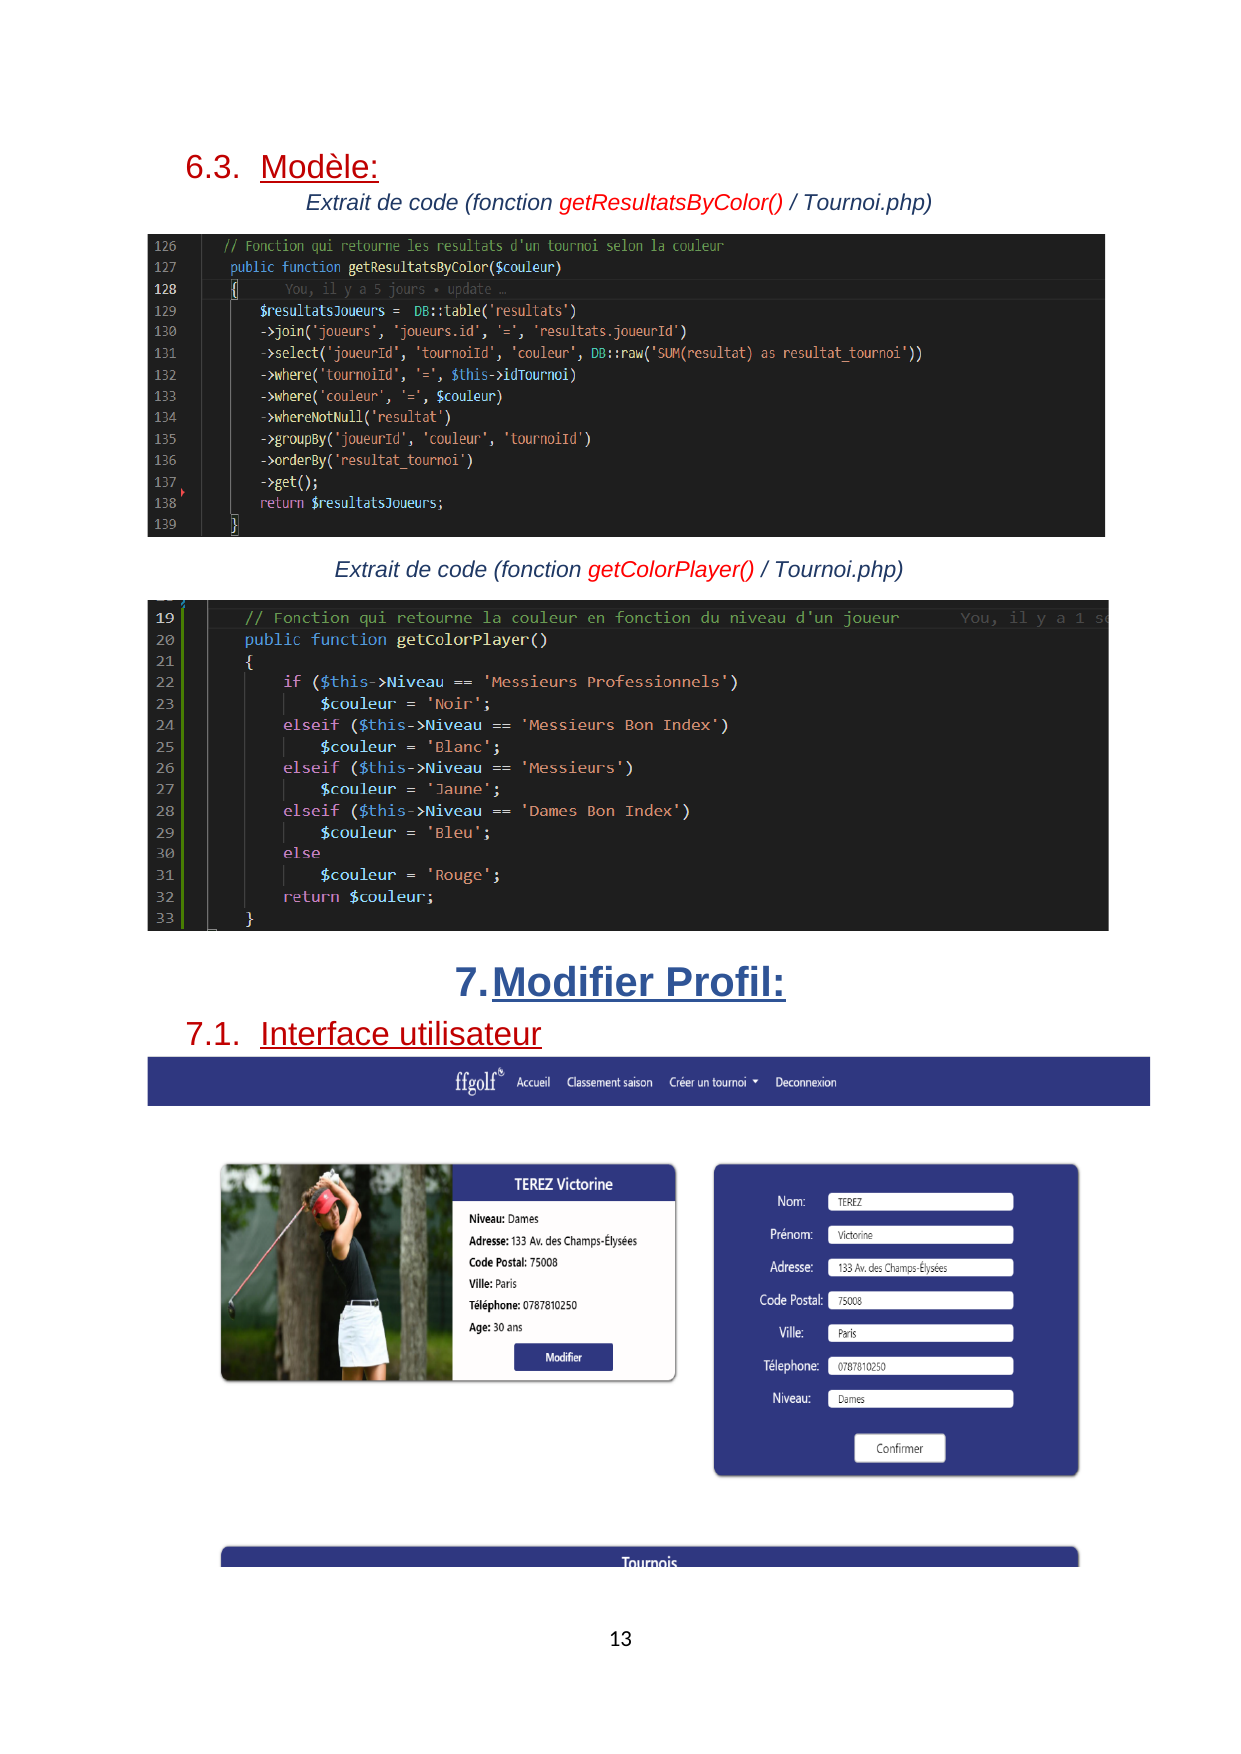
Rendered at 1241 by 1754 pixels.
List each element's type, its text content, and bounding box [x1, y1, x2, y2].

subtitle Interface utilisateur [185, 1014, 1093, 1052]
picture [147, 1055, 1150, 1567]
text Extrait de code (fonction getResultatsByColor() / Tournoi.php) [148, 189, 1093, 215]
subtitle Modifier Profil: [148, 958, 1093, 1006]
picture [147, 234, 1105, 537]
text Extrait de code (fonction getColorPlayer() / Tournoi.php) [148, 556, 1093, 582]
subtitle Modèle: [185, 148, 1093, 186]
picture [147, 600, 1109, 931]
